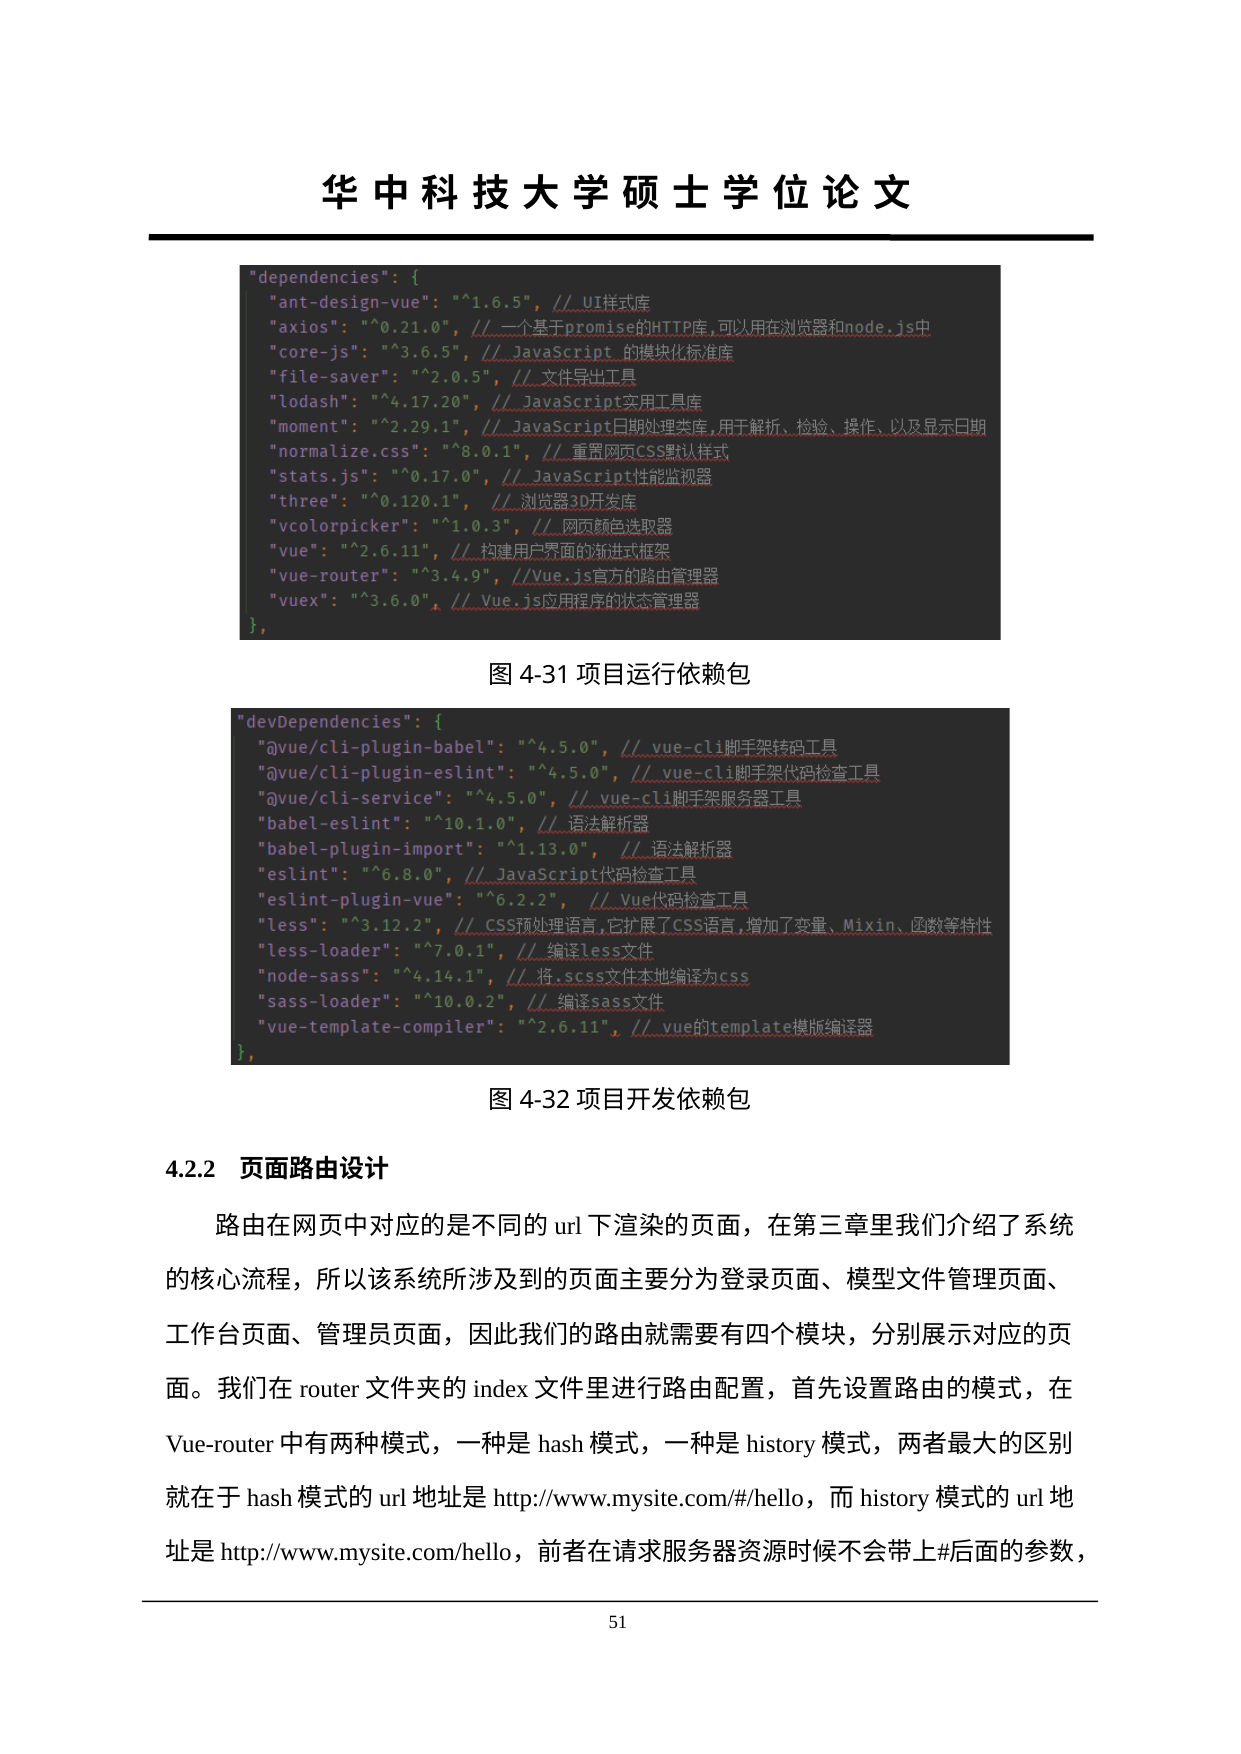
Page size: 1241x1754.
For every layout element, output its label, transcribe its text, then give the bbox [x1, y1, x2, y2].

picture [239, 265, 1001, 640]
subtitle 页面路由设计 [165, 1148, 1075, 1184]
picture [230, 708, 1010, 1065]
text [165, 1206, 1075, 1568]
